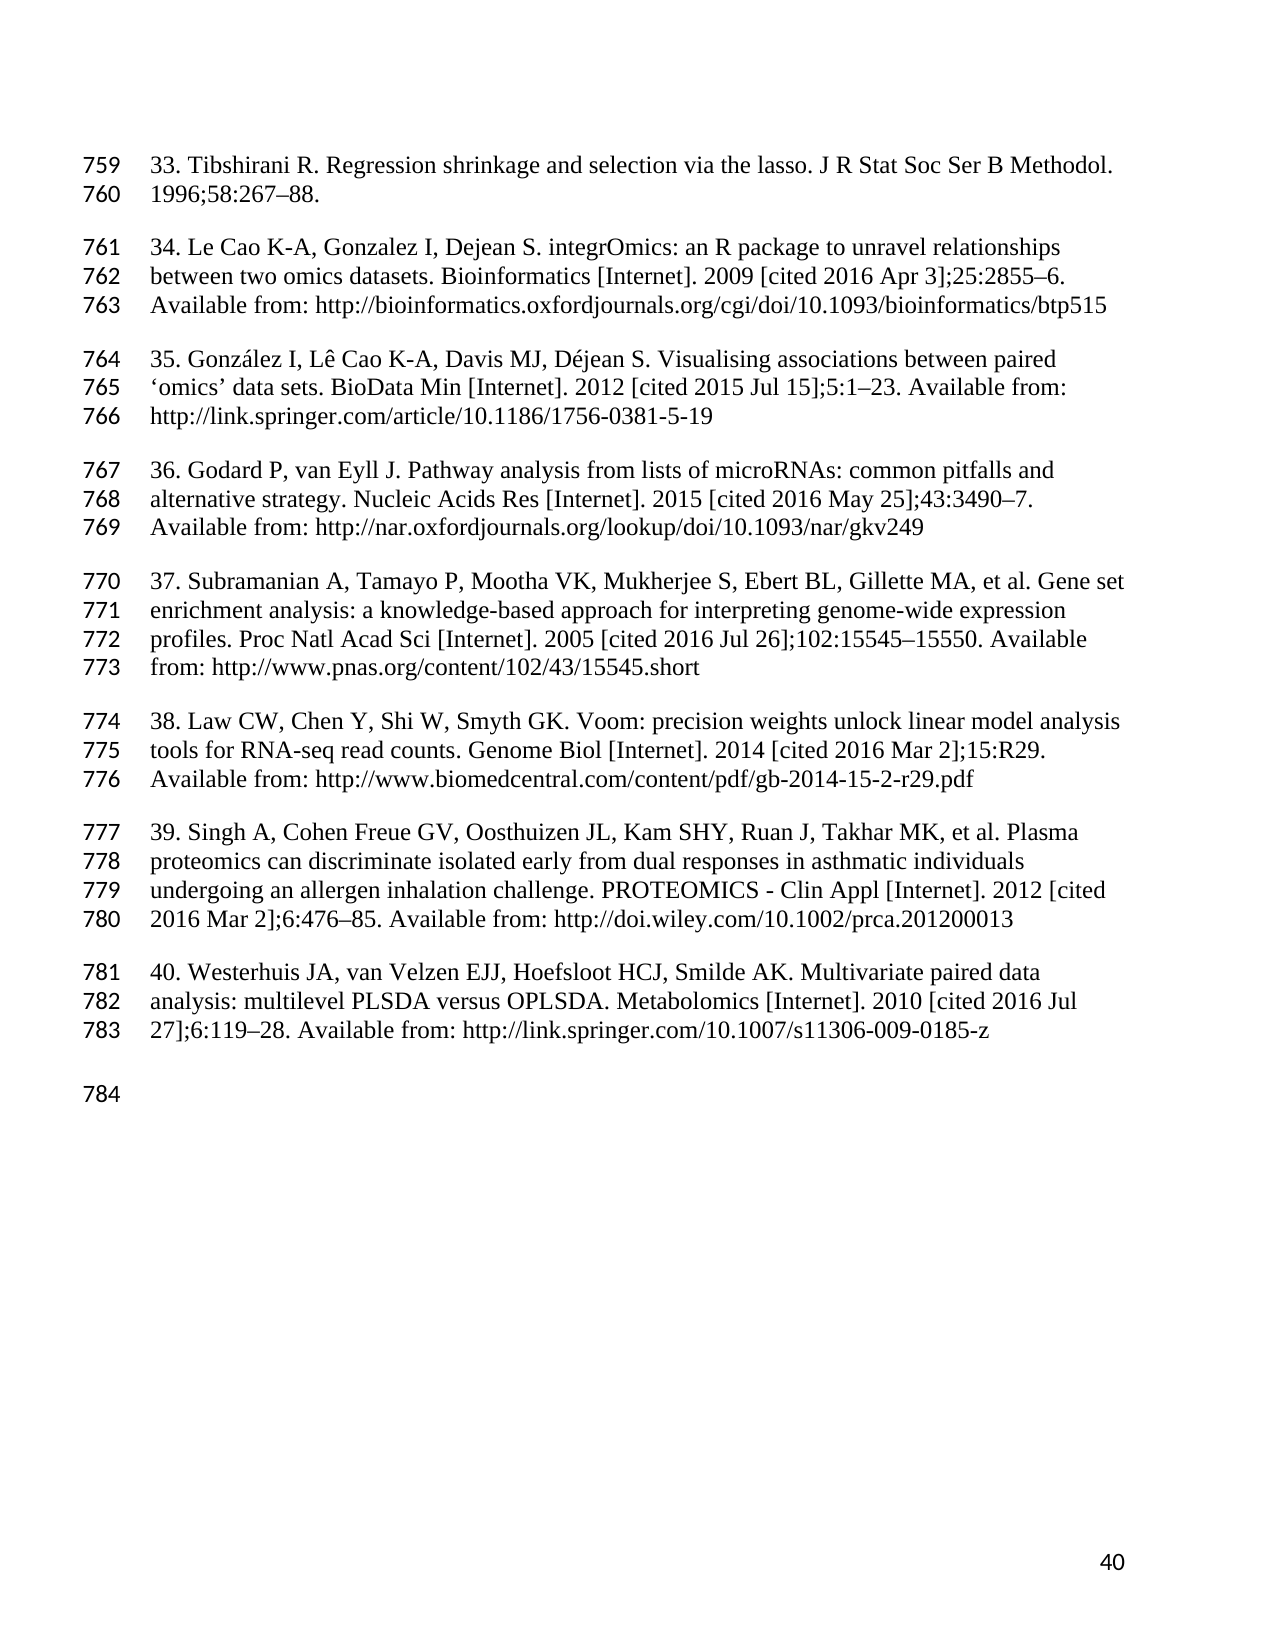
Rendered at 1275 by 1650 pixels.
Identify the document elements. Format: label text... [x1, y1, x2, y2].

text 34. Le Cao K-A, Gonzalez I, Dejean S. integrOmics: an R package to unravel relationships between two omics datasets. Bioinformatics [Internet]. 2009 [cited 2016 Apr 3];25:2855–6. Available from: http://bioinformatics.oxfordjournals.org/cgi/doi/10.1093/bioinformatics/btp515 [150, 232, 1125, 319]
text 38. Law CW, Chen Y, Shi W, Smyth GK. Voom: precision weights unlock linear model analysis tools for RNA-seq read counts. Genome Biol [Internet]. 2014 [cited 2016 Mar 2];15:R29. Available from: http://www.biomedcentral.com/content/pdf/gb-2014-15-2-r29.pdf [150, 706, 1125, 792]
text 37. Subramanian A, Tamayo P, Mootha VK, Mukherjee S, Ebert BL, Gillette MA, et al. Gene set enrichment analysis: a knowledge-based approach for interpreting genome-wide expression profiles. Proc Natl Acad Sci [Internet]. 2005 [cited 2016 Jul 26];102:15545–15550. Available from: http://www.pnas.org/content/102/43/15545.short [150, 566, 1125, 681]
text 40. Westerhuis JA, van Velzen EJJ, Hoefsloot HCJ, Smilde AK. Multivariate paired data analysis: multilevel PLSDA versus OPLSDA. Metabolomics [Internet]. 2010 [cited 2016 Jul 27];6:119–28. Available from: http://link.springer.com/10.1007/s11306-009-0185-z [150, 957, 1125, 1044]
text 33. Tibshirani R. Regression shrinkage and selection via the lasso. J R Stat Soc Ser B Methodol. 1996;58:267–88. [150, 150, 1125, 207]
text 36. Godard P, van Eyll J. Pathway analysis from lists of microRNAs: common pitfalls and alternative strategy. Nucleic Acids Res [Internet]. 2015 [cited 2016 May 25];43:3490–7. Available from: http://nar.oxfordjournals.org/lookup/doi/10.1093/nar/gkv249 [150, 455, 1125, 541]
text 35. González I, Lê Cao K-A, Davis MJ, Déjean S. Visualising associations between paired ‘omics’ data sets. BioData Min [Internet]. 2012 [cited 2015 Jul 15];5:1–23. Available from: http://link.springer.com/article/10.1186/1756-0381-5-19 [150, 344, 1125, 430]
text 39. Singh A, Cohen Freue GV, Oosthuizen JL, Kam SHY, Ruan J, Takhar MK, et al. Plasma proteomics can discriminate isolated early from dual responses in asthmatic individuals undergoing an allergen inhalation challenge. PROTEOMICS - Clin Appl [Internet]. 2012 [cited 2016 Mar 2];6:476–85. Available from: http://doi.wiley.com/10.1002/prca.201200013 [150, 817, 1125, 932]
